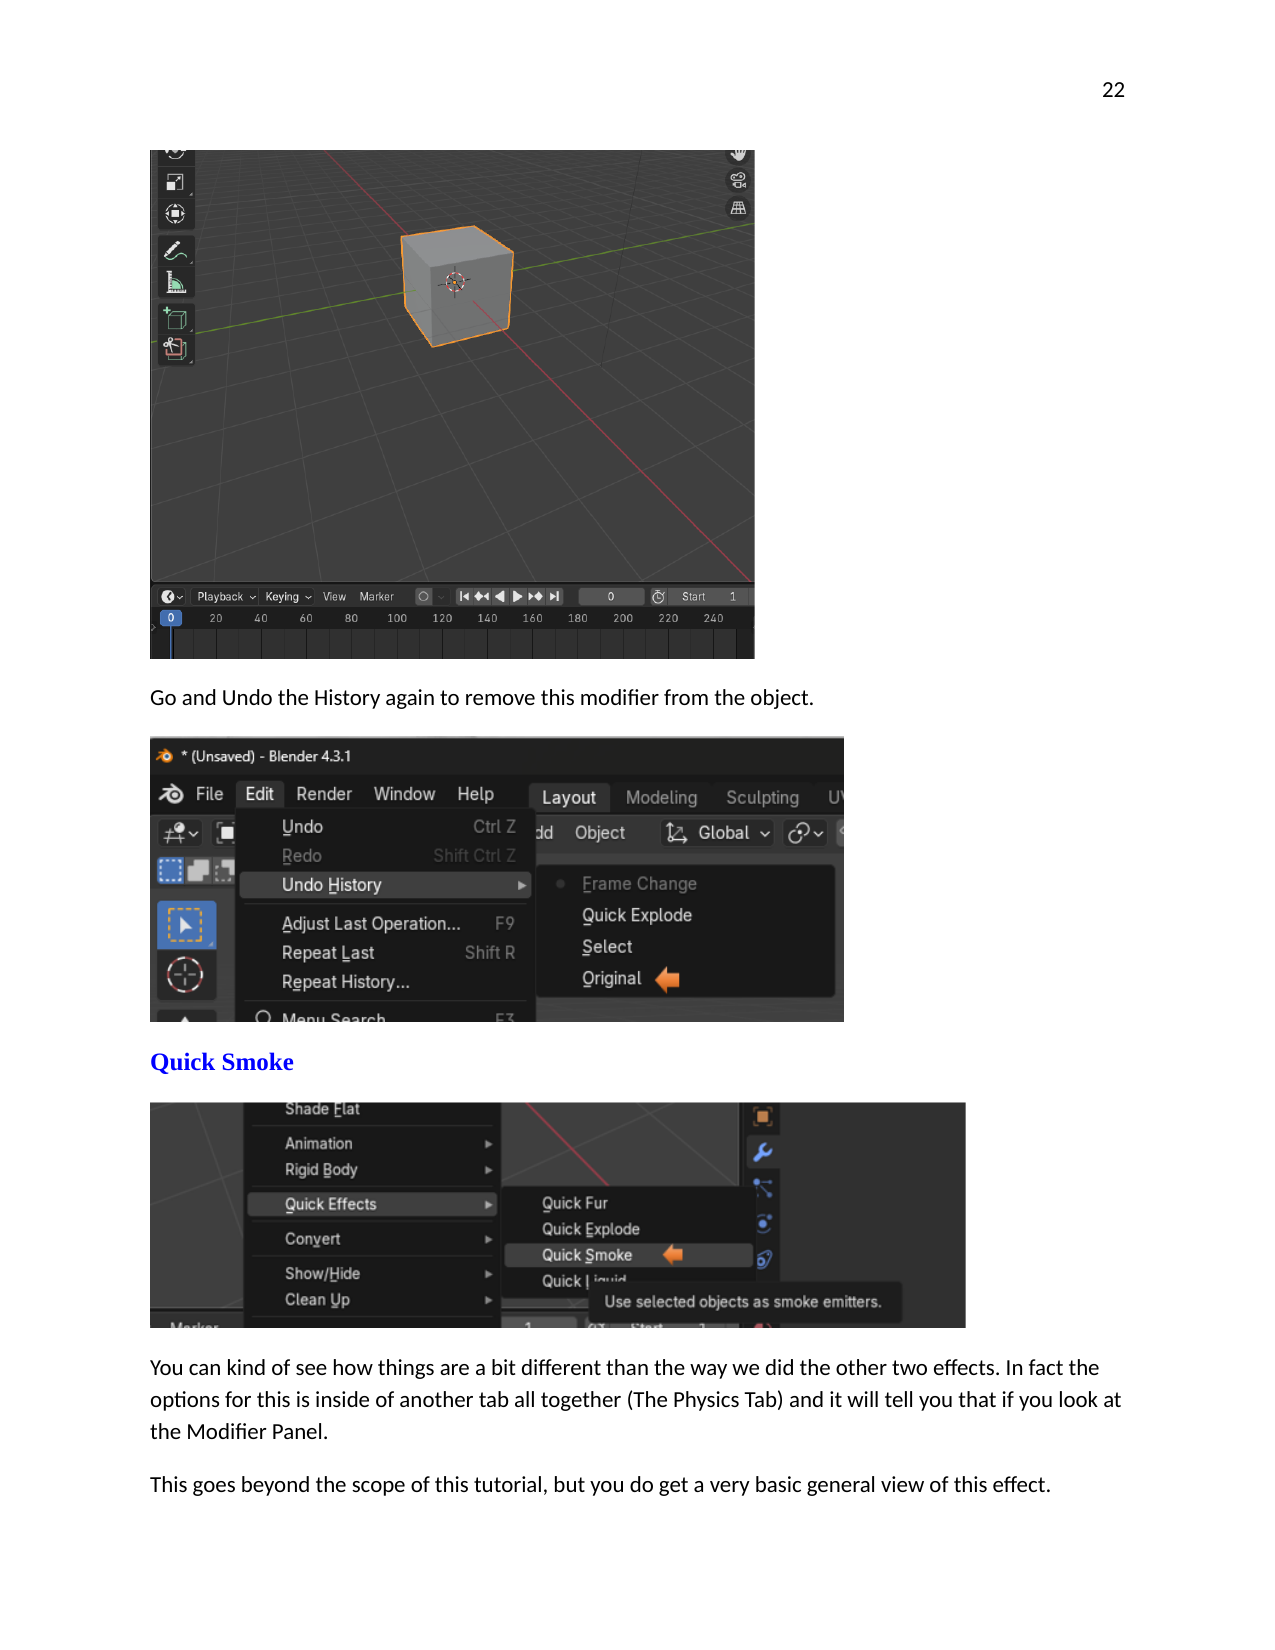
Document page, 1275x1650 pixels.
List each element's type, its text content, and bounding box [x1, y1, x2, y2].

text This goes beyond the scope of this tutorial, but you do get a very basic general view of this effect. [150, 1470, 1125, 1498]
text You can kind of see how things are a bit different than the way we did the other two effects. In fact the options for this is inside of another tab all together (The Physics Tab) and it will tell you that if you look at the Modifier Panel. [150, 1353, 1125, 1445]
picture [150, 150, 755, 659]
text Go and Undo the History again to remove this modifier from the object. [150, 683, 1125, 711]
text Quick Smoke [150, 1047, 1125, 1076]
picture [150, 736, 844, 1022]
picture [150, 1100, 966, 1328]
